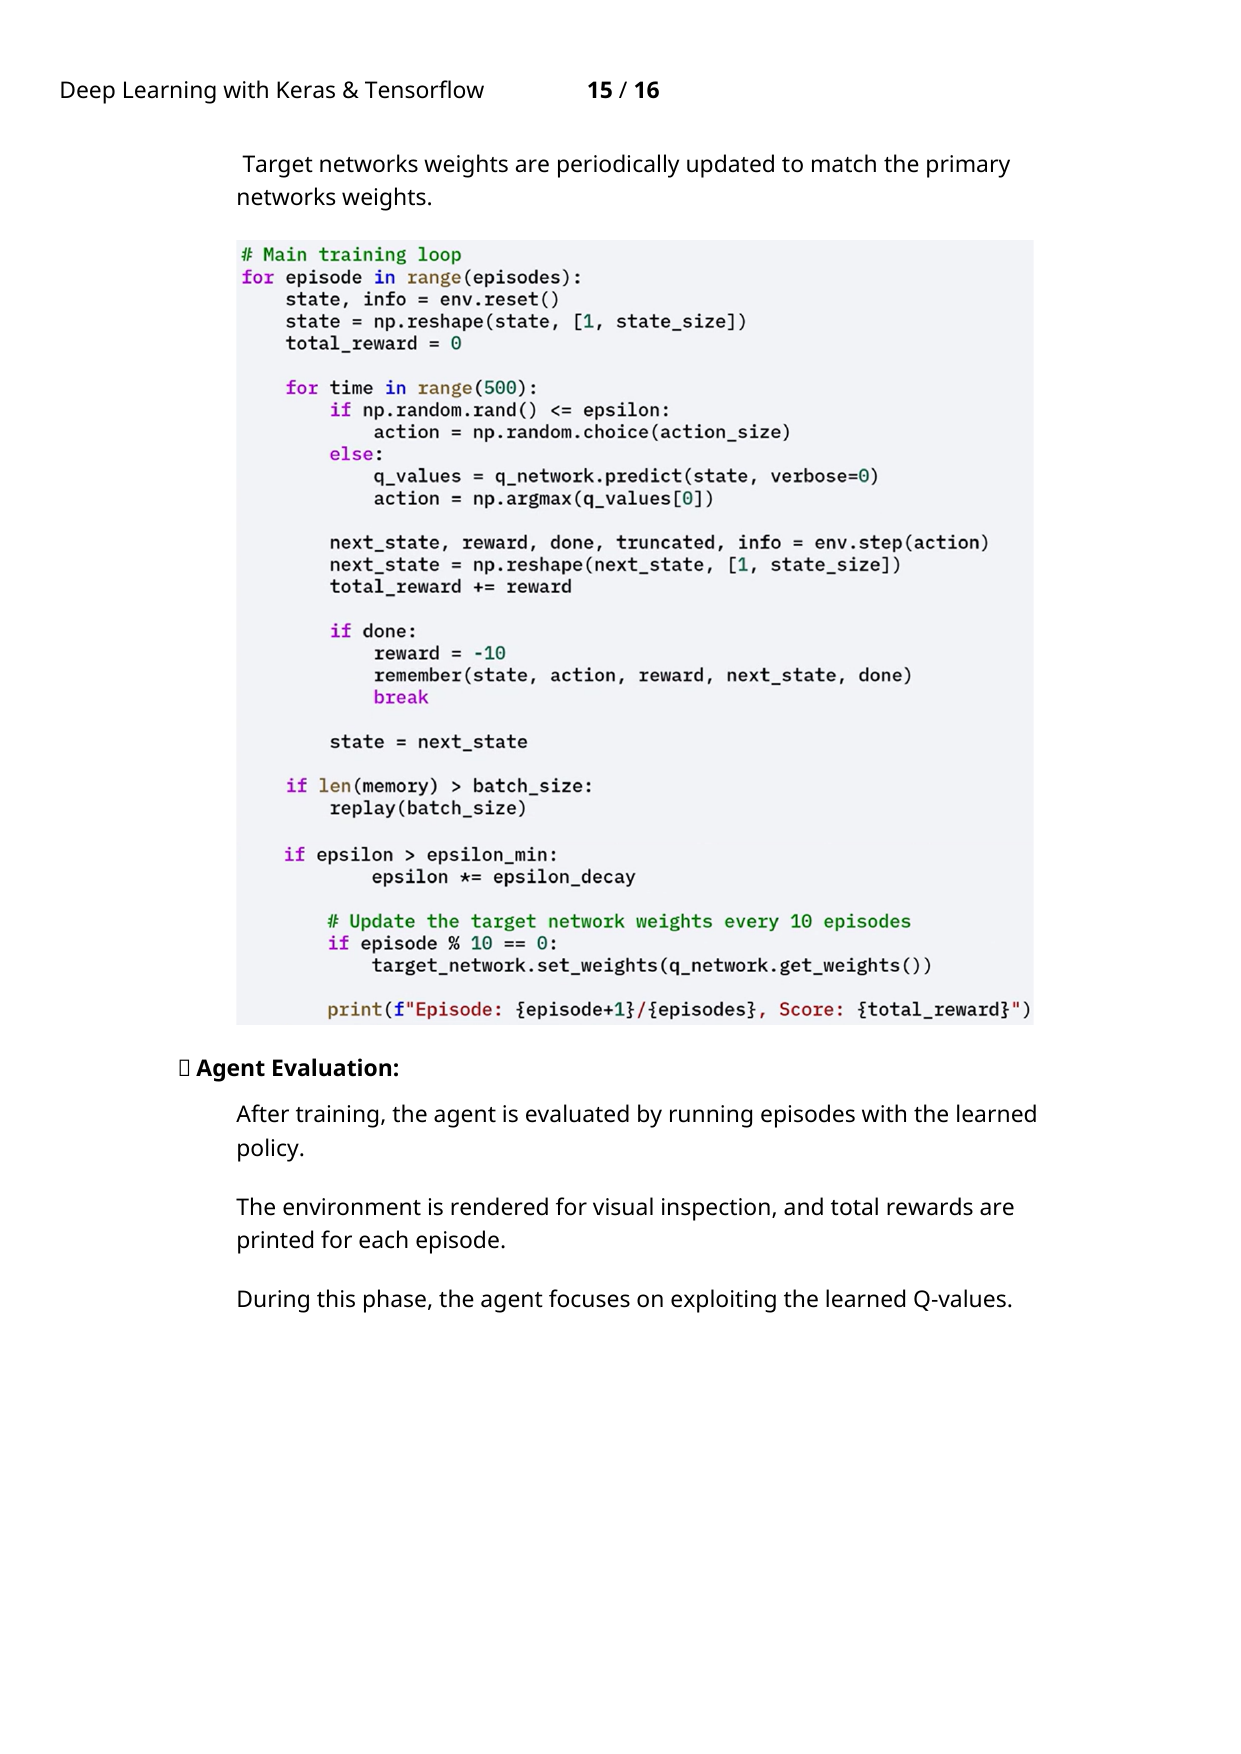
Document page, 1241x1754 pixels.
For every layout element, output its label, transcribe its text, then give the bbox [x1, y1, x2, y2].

text 🔸 Agent Evaluation: [177, 1052, 1063, 1083]
text The environment is rendered for visual inspection, and total rewards are printed for each episode. [236, 1191, 1063, 1256]
picture [236, 240, 1034, 1025]
text After training, the agent is evaluated by running episodes with the learned policy. [236, 1098, 1063, 1163]
text Target networks weights are periodically updated to match the primary networks weights. [236, 148, 1063, 213]
text During this phase, the agent focuses on exploiting the learned Q-values. [236, 1283, 1063, 1314]
